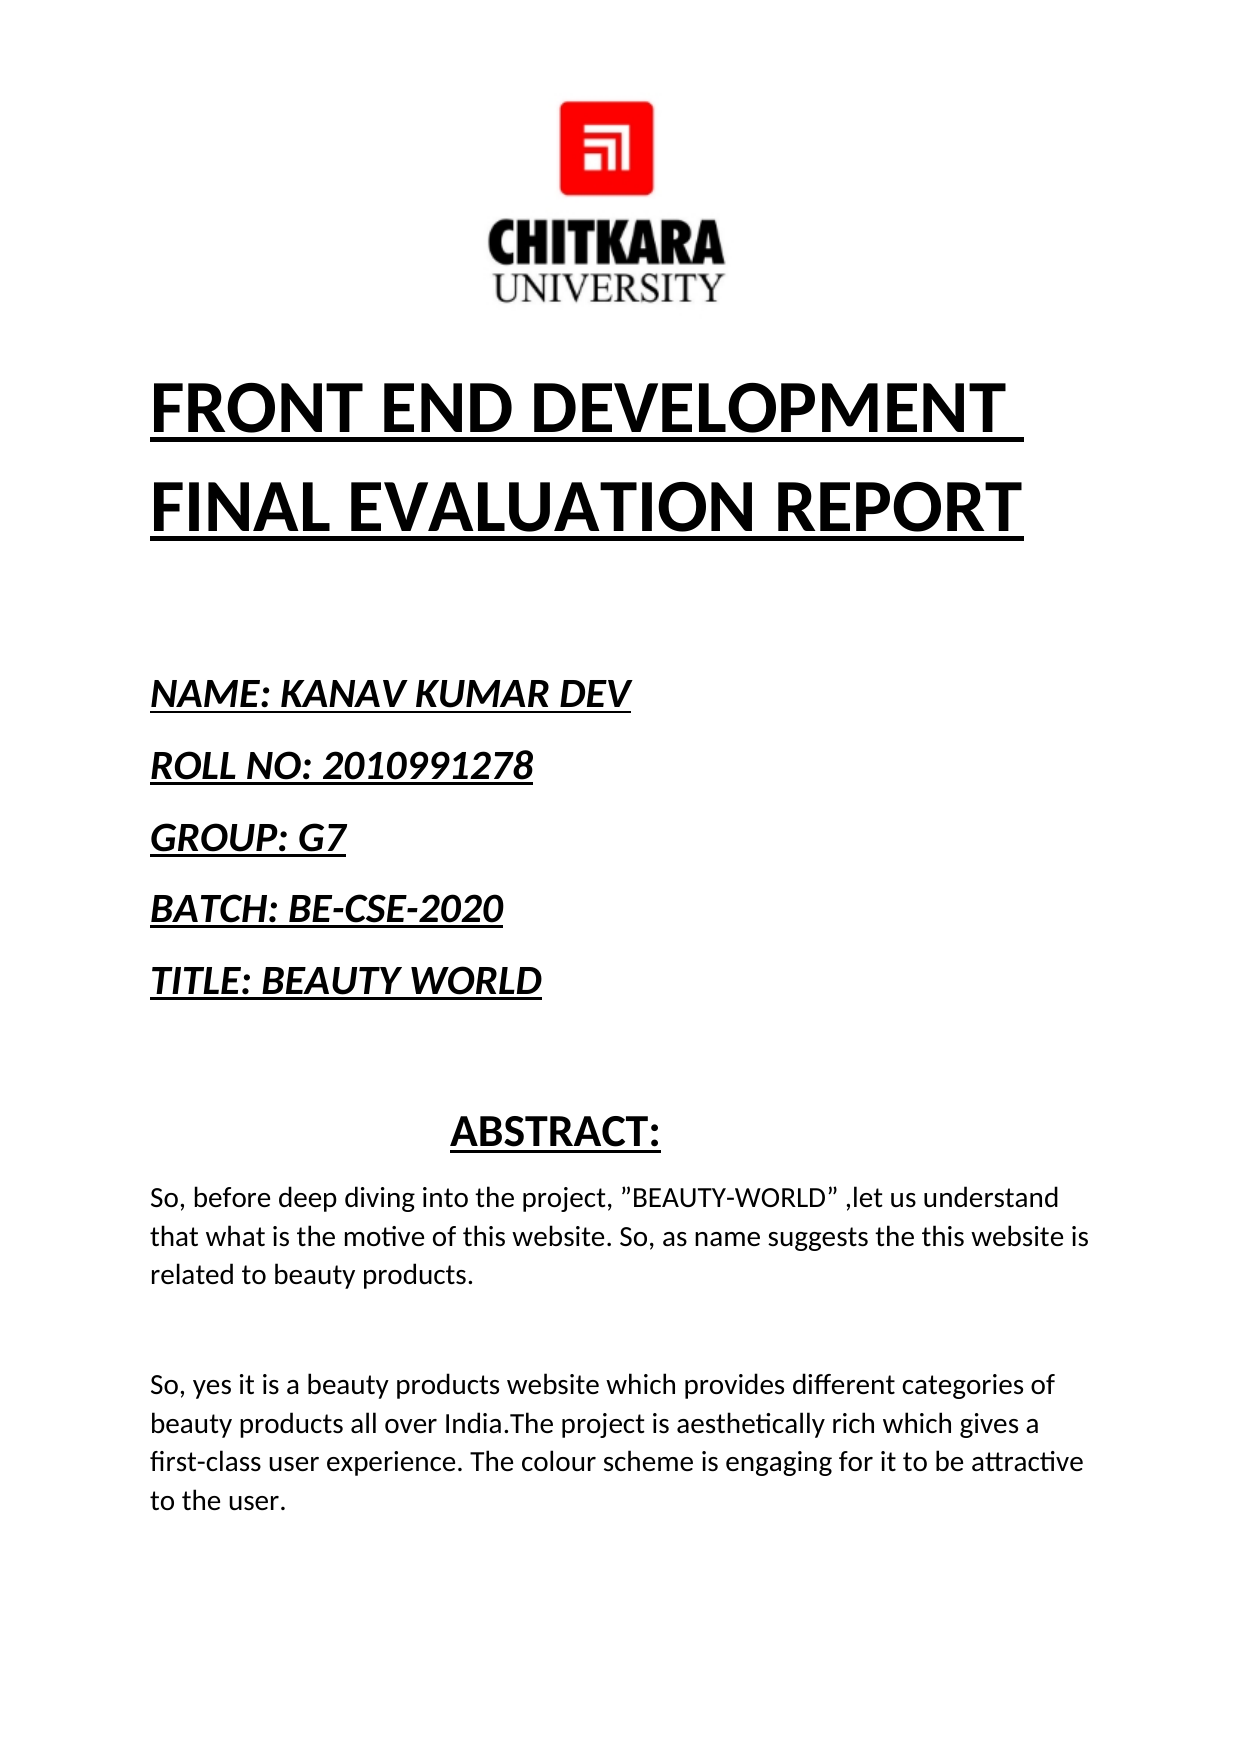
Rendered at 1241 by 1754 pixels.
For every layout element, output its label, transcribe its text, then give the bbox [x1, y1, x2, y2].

text GROUP: G7 [150, 811, 1090, 861]
text ABSTRACT: [450, 1102, 1090, 1158]
text ROLL NO: 2010991278 [150, 739, 1090, 790]
text So, yes it is a beauty products website which provides different categories of beauty products all over India.The project is aesthetically rich which gives a first-class user experience. The colour scheme is engaging for it to be attractive to the user. [150, 1366, 1090, 1517]
text TITLE: BEAUTY WORLD [150, 954, 1090, 1004]
text NAME: KANAV KUMAR DEV [150, 667, 1090, 718]
text FRONT END DEVELOPMENT FINAL EVALUATION REPORT [150, 359, 1090, 550]
text So, before deep diving into the project, ”BEAUTY-WORLD” ,let us understand that what is the motive of this website. So, as name suggests the this website is related to beauty products. [150, 1179, 1090, 1292]
text BATCH: BE-CSE-2020 [150, 882, 1090, 933]
picture [472, 69, 739, 336]
